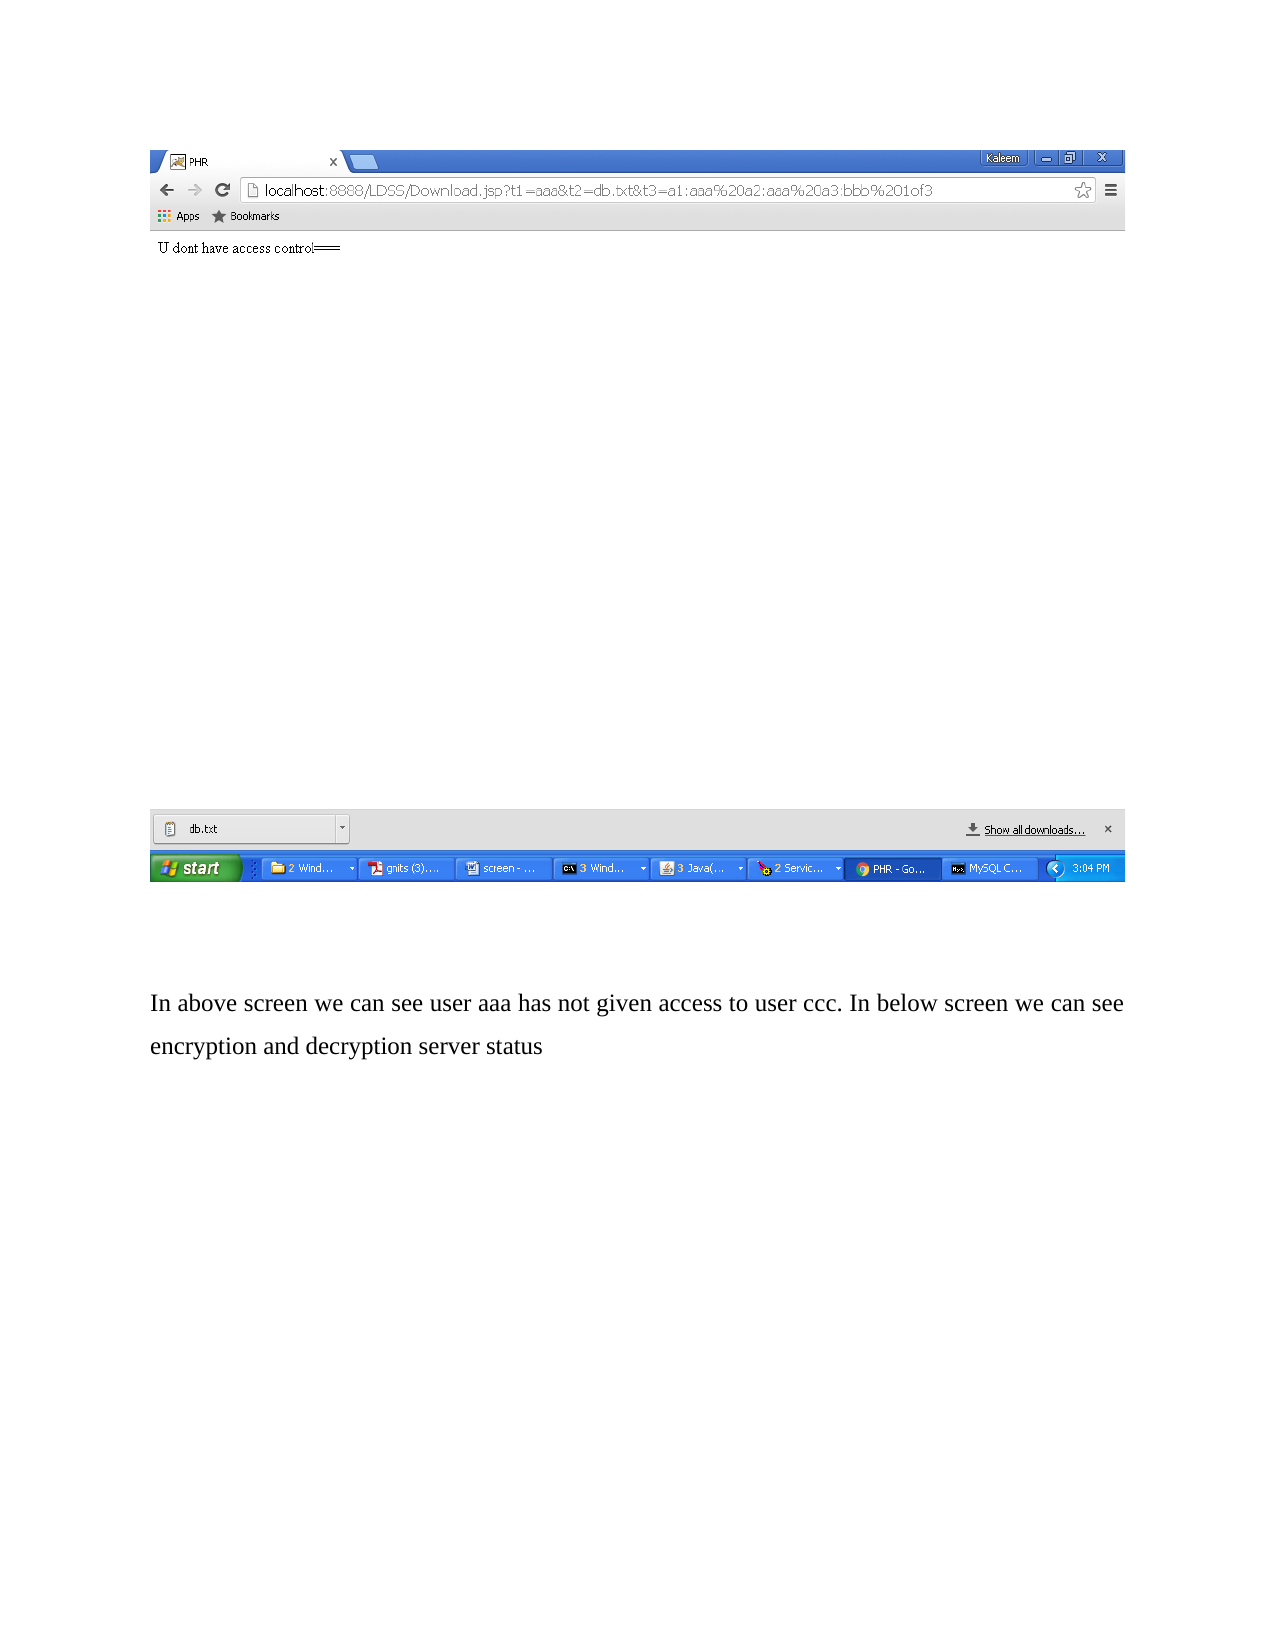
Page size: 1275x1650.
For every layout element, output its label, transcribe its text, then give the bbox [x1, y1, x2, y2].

text In above screen we can see user aaa has not given access to user ccc. In below screen we can see encryption and decryption server status [150, 988, 1125, 1060]
picture [150, 150, 1125, 882]
